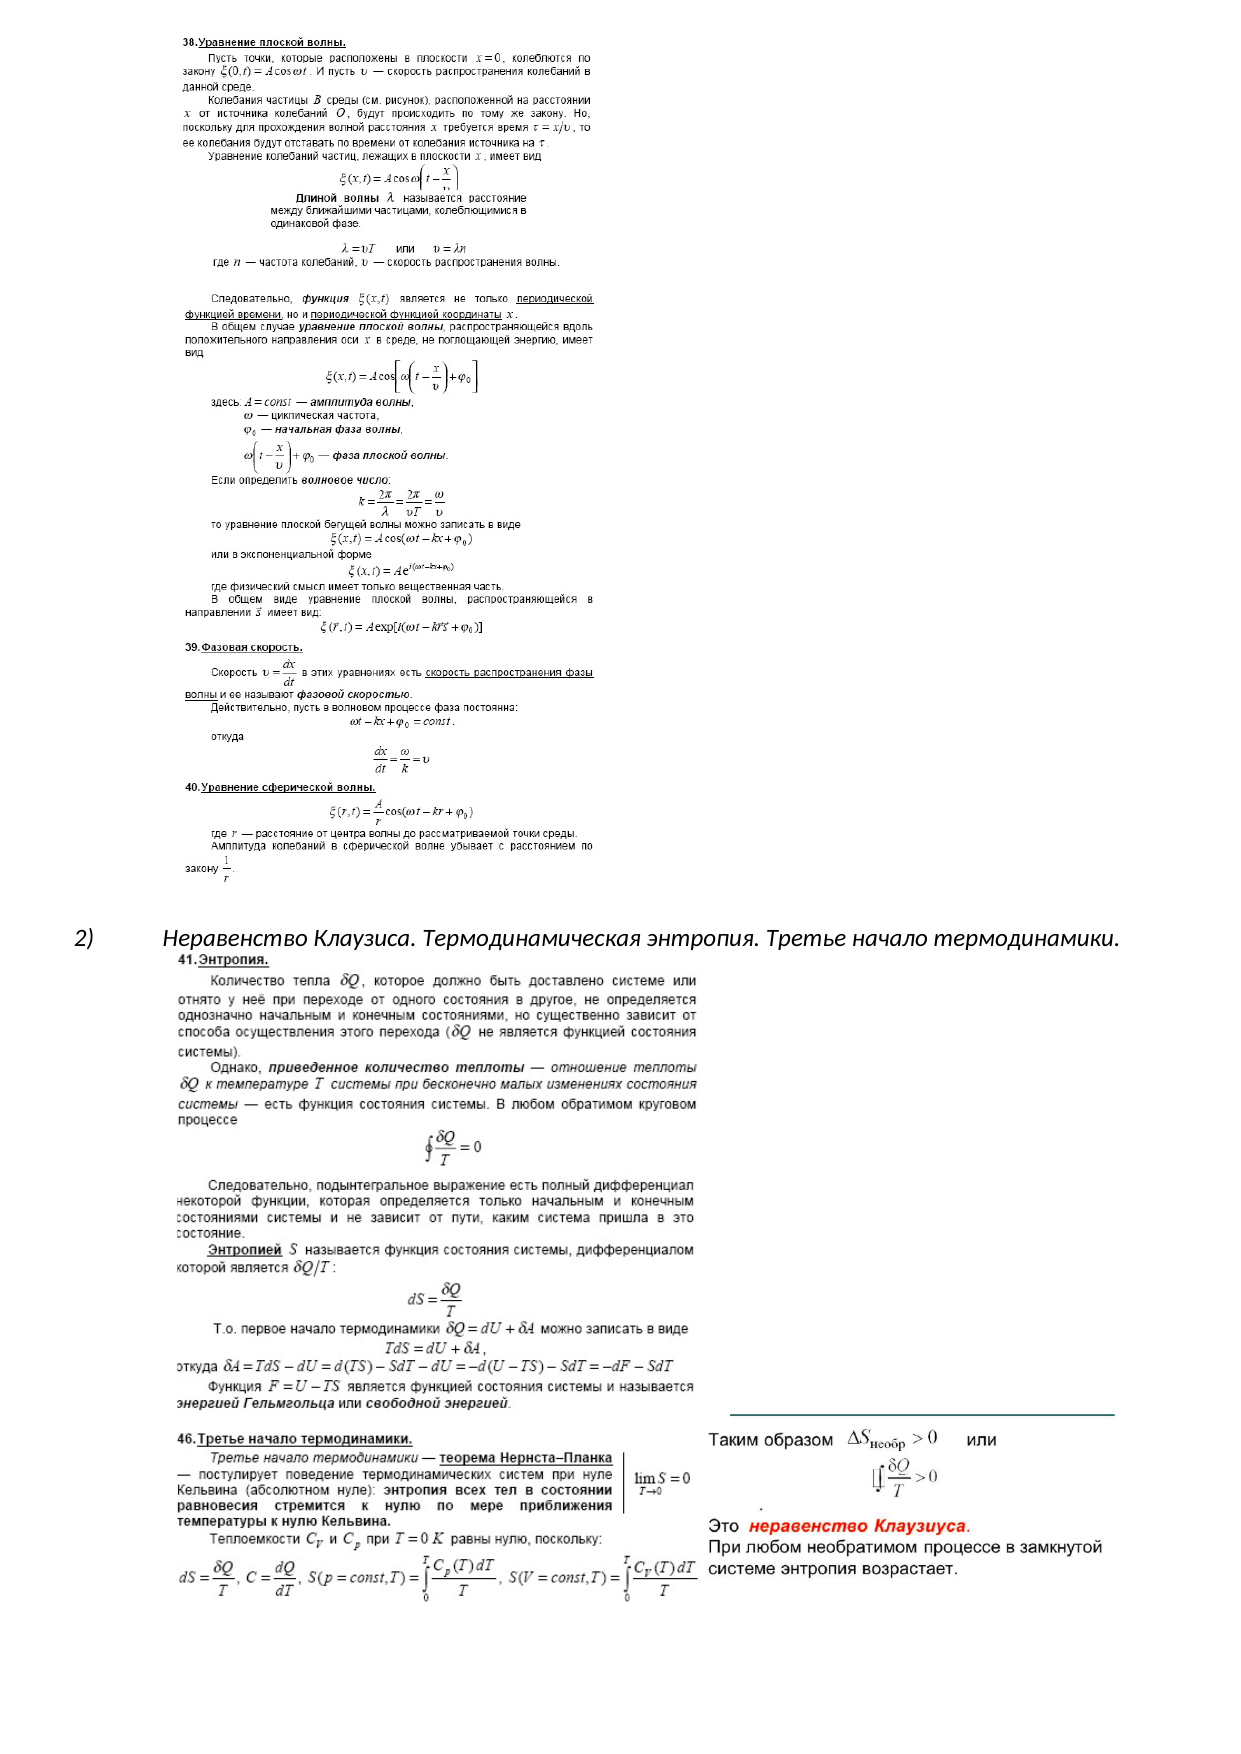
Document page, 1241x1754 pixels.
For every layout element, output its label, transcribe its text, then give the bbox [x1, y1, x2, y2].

picture [706, 1407, 1119, 1607]
list Неравенство Клаузиса. Термодинамическая энтропия. Третье начало термодинамики. [74, 922, 1152, 952]
picture [177, 35, 619, 892]
picture [177, 952, 700, 1607]
